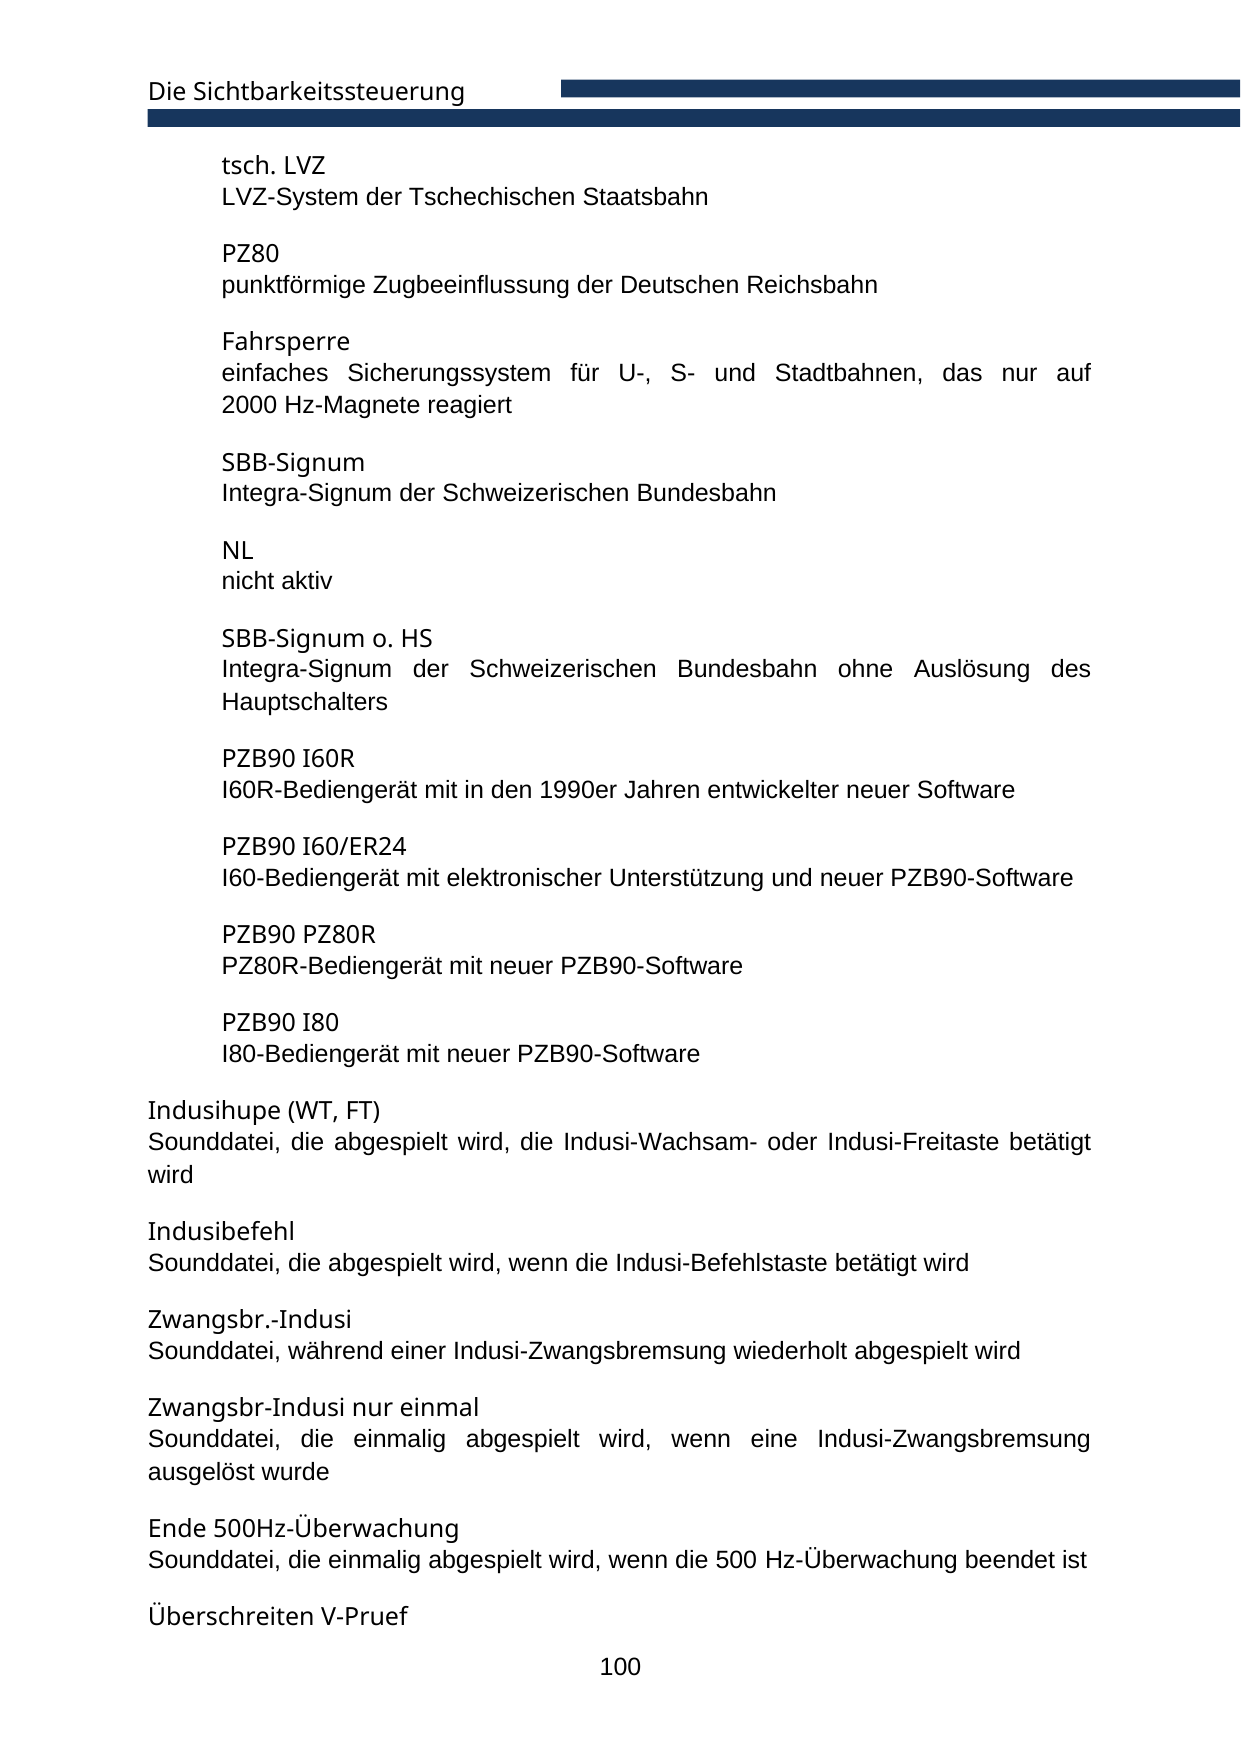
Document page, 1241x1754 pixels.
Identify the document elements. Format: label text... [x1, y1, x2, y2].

text PZB90 I60/ER24 [221, 829, 1093, 863]
text punktförmige Zugbeeinflussung der Deutschen Reichsbahn [221, 269, 1093, 298]
text Zwangsbr.-Indusi [148, 1302, 1093, 1336]
text PZB90 I80 [221, 1005, 1093, 1039]
text PZB90 PZ80R [221, 917, 1093, 951]
text I60R-Bediengerät mit in den 1990er Jahren entwickelter neuer Software [221, 775, 1093, 804]
text Zwangsbr-Indusi nur einmal [148, 1389, 1093, 1424]
text einfaches Sicherungssystem für U-, S- und Stadtbahnen, das nur auf 2000 Hz-Magnete reagiert [221, 357, 1093, 419]
text Indusihupe (WT, FT) [148, 1093, 1093, 1127]
text LVZ-System der Tschechischen Staatsbahn [221, 182, 1093, 210]
text Sounddatei, die abgespielt wird, wenn die Indusi-Befehlstaste betätigt wird [148, 1248, 1093, 1277]
text Indusibefehl [148, 1214, 1093, 1248]
text Sounddatei, die abgespielt wird, die Indusi-Wachsam- oder Indusi-Freitaste betätigt wird [148, 1127, 1093, 1189]
text I80-Bediengerät mit neuer PZB90-Software [221, 1039, 1093, 1068]
text PZ80R-Bediengerät mit neuer PZB90-Software [221, 951, 1093, 980]
text tsch. LVZ [221, 148, 1093, 182]
text Integra-Signum der Schweizerischen Bundesbahn [221, 478, 1093, 507]
text Sounddatei, die einmalig abgespielt wird, wenn eine Indusi-Zwangsbremsung ausgelöst wurde [148, 1424, 1093, 1485]
text PZB90 I60R [221, 741, 1093, 775]
text Sounddatei, die einmalig abgespielt wird, wenn die 500 Hz-Überwachung beendet ist [148, 1544, 1093, 1573]
text SBB-Signum o. HS [221, 620, 1093, 654]
text Integra-Signum der Schweizerischen Bundesbahn ohne Auslösung des Hauptschalters [221, 654, 1093, 716]
text I60-Bediengerät mit elektronischer Unterstützung und neuer PZB90-Software [221, 863, 1093, 892]
text Fahrsperre [221, 323, 1093, 357]
text Überschreiten V-Pruef [148, 1598, 1093, 1632]
text nicht aktiv [221, 566, 1093, 595]
text PZ80 [221, 236, 1093, 269]
text NL [221, 532, 1093, 566]
text SBB-Signum [221, 444, 1093, 478]
text Ende 500Hz-Überwachung [148, 1511, 1093, 1544]
text Sounddatei, während einer Indusi-Zwangsbremsung wiederholt abgespielt wird [148, 1336, 1093, 1364]
